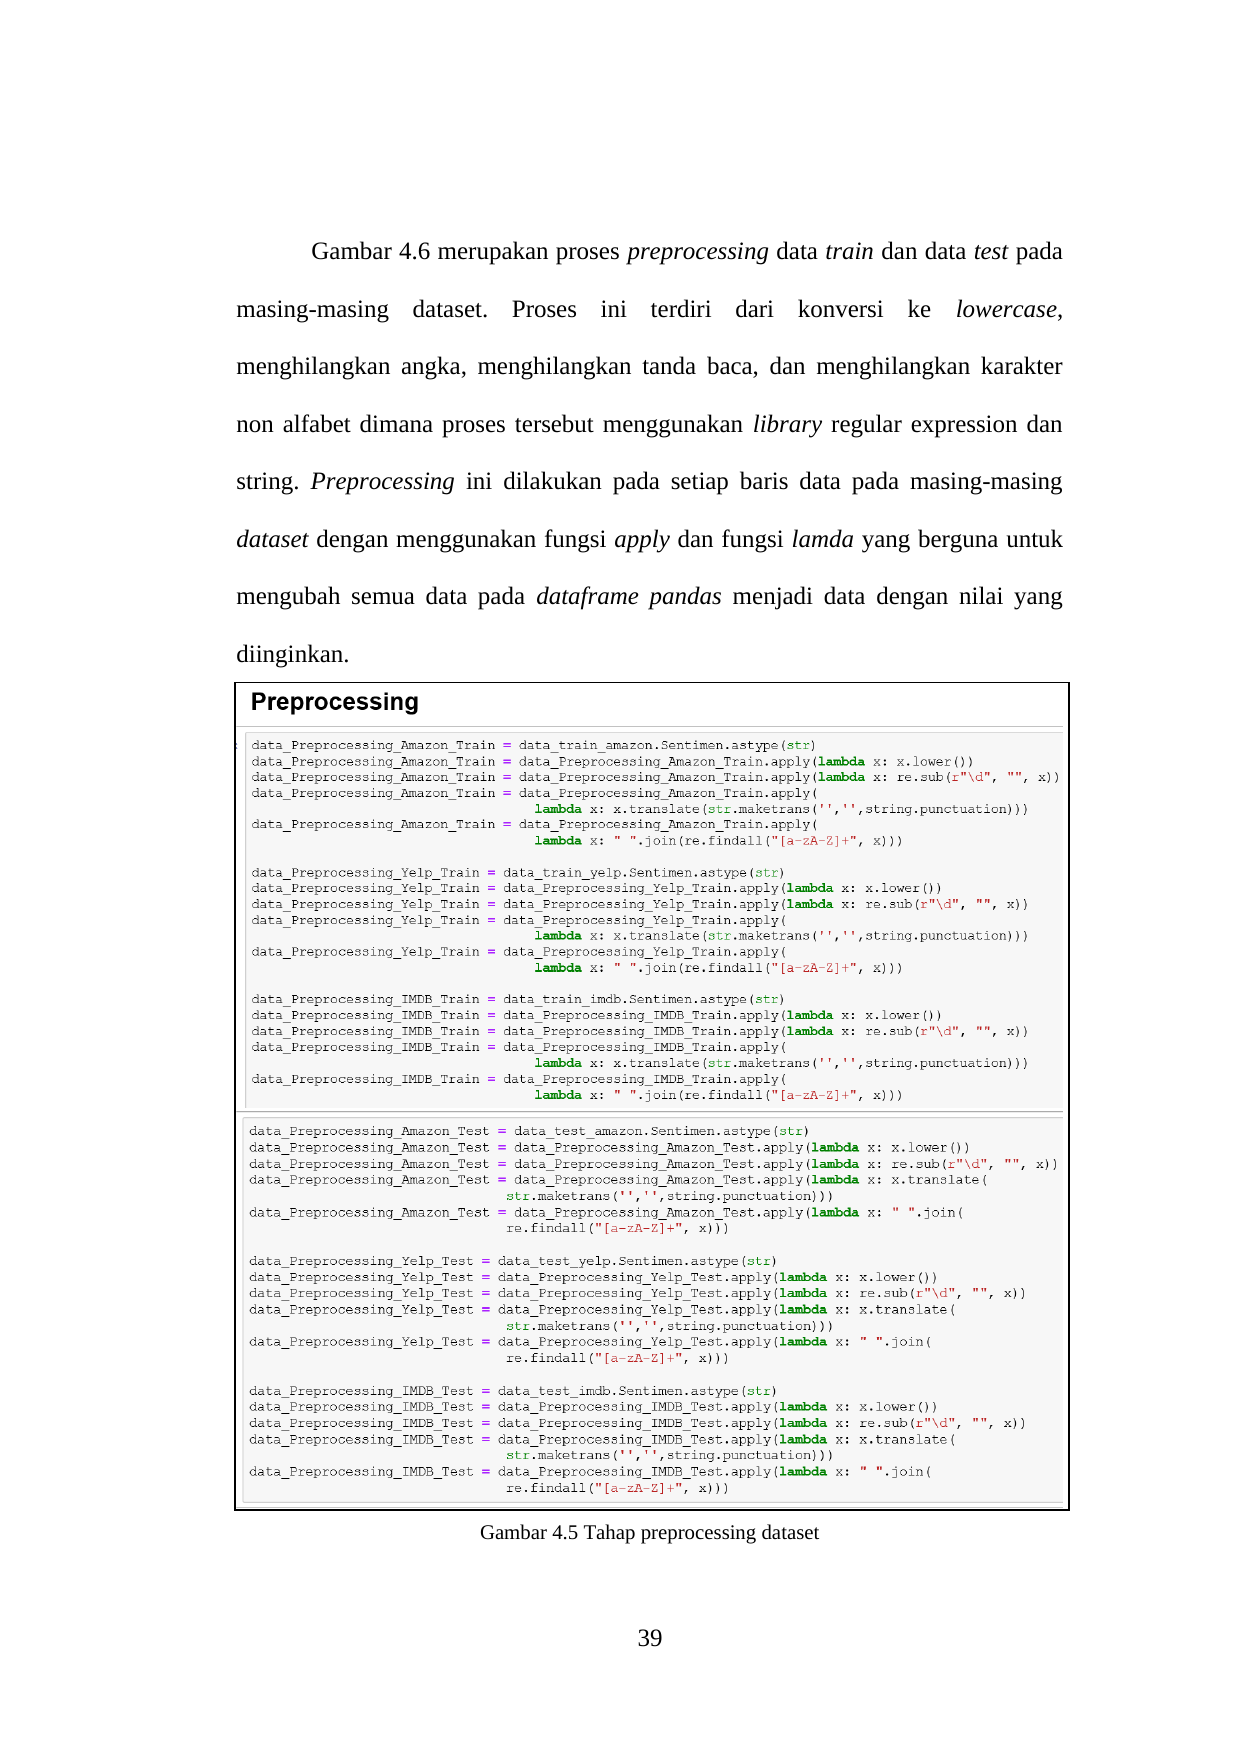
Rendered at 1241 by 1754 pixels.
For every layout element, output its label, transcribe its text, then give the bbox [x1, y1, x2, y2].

picture [236, 686, 1063, 1508]
text Gambar 4.6 merupakan proses preprocessing data train dan data test pada masing-masing dataset. Proses ini terdiri dari konversi ke lowercase, menghilangkan angka, menghilangkan tanda baca, dan menghilangkan karakter non alfabet dimana proses tersebut menggunakan library regular expression dan string. Preprocessing ini dilakukan pada setiap baris data pada masing-masing dataset dengan menggunakan fungsi apply dan fungsi lamda yang berguna untuk mengubah semua data pada dataframe pandas menjadi data dengan nilai yang diinginkan. [236, 236, 1063, 667]
